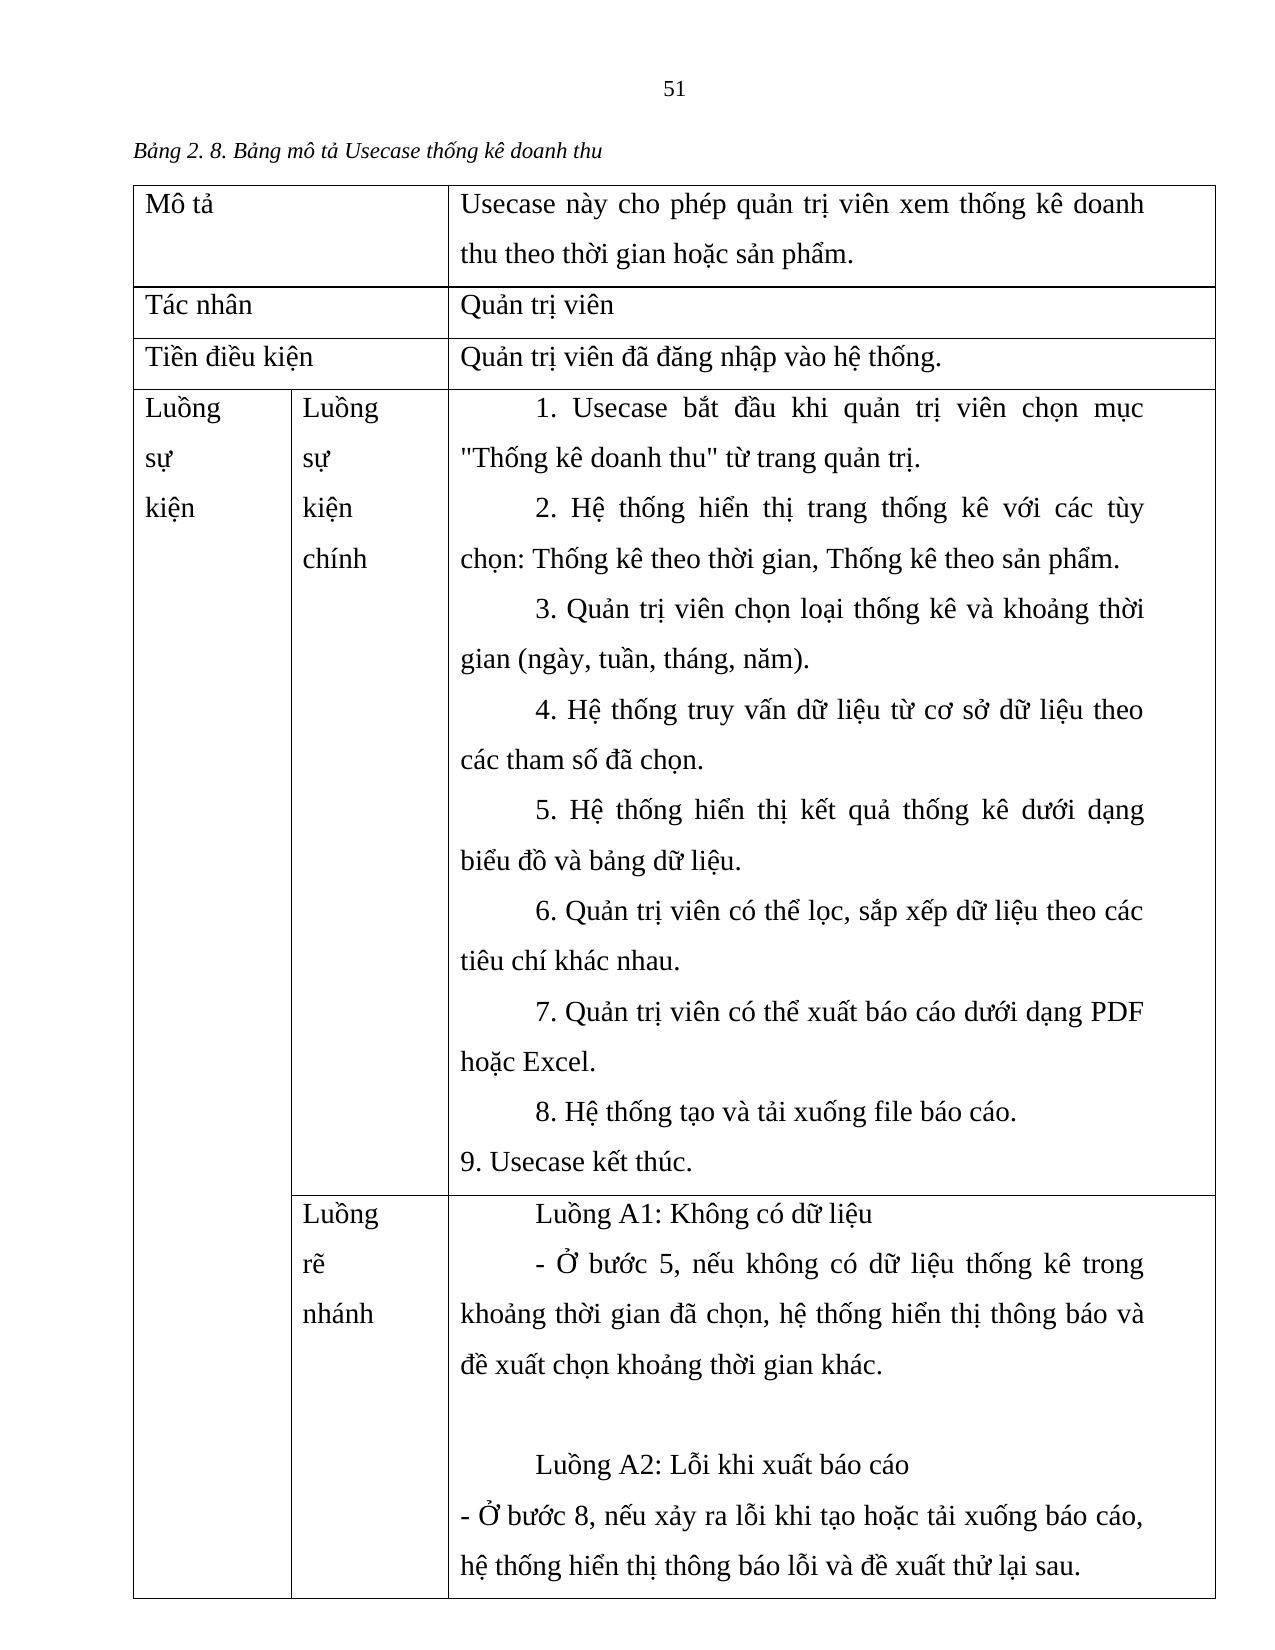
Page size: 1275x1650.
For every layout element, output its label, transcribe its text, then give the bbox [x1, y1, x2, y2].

table_cell Quản trị viên [449, 288, 1215, 338]
text Bảng 2. 8. Bảng mô tả Usecase thống kê doanh thu [133, 138, 1216, 164]
table_cell Tiền điều kiện [134, 339, 448, 389]
table_cell Luồng sự kiện chính [292, 390, 448, 1195]
table_cell 1. Usecase bắt đầu khi quản trị viên chọn mục "Thống kê doanh thu" từ trang quản trị. 2. Hệ thống hiển thị trang thống kê với các tùy chọn: Thống kê theo thời gian, Thống kê theo sản phẩm. 3. Quản trị viên chọn loại thống kê và khoảng thời gian (ngày, tuần, tháng, năm). 4. Hệ thống truy vấn dữ liệu từ cơ sở dữ liệu theo các tham số đã chọn. 5. Hệ thống hiển thị kết quả thống kê dưới dạng biểu đồ và bảng dữ liệu. 6. Quản trị viên có thể lọc, sắp xếp dữ liệu theo các tiêu chí khác nhau. 7. Quản trị viên có thể xuất báo cáo dưới dạng PDF hoặc Excel. 8. Hệ thống tạo và tải xuống file báo cáo. 9. Usecase kết thúc. [449, 390, 1215, 1195]
table_cell Tác nhân [134, 288, 448, 338]
table_header Mô tả [134, 186, 448, 286]
table_cell Quản trị viên đã đăng nhập vào hệ thống. [449, 339, 1215, 389]
table_cell Luồng A1: Không có dữ liệu - Ở bước 5, nếu không có dữ liệu thống kê trong khoảng thời gian đã chọn, hệ thống hiển thị thông báo và đề xuất chọn khoảng thời gian khác. Luồng A2: Lỗi khi xuất báo cáo - Ở bước 8, nếu xảy ra lỗi khi tạo hoặc tải xuống báo cáo, hệ thống hiển thị thông báo lỗi và đề xuất thử lại sau. [449, 1196, 1215, 1598]
table_cell Luồng rẽ nhánh [292, 1196, 448, 1598]
table_header Usecase này cho phép quản trị viên xem thống kê doanh thu theo thời gian hoặc sản phẩm. [449, 186, 1215, 286]
table_cell Luồng sự kiện [134, 390, 291, 1598]
